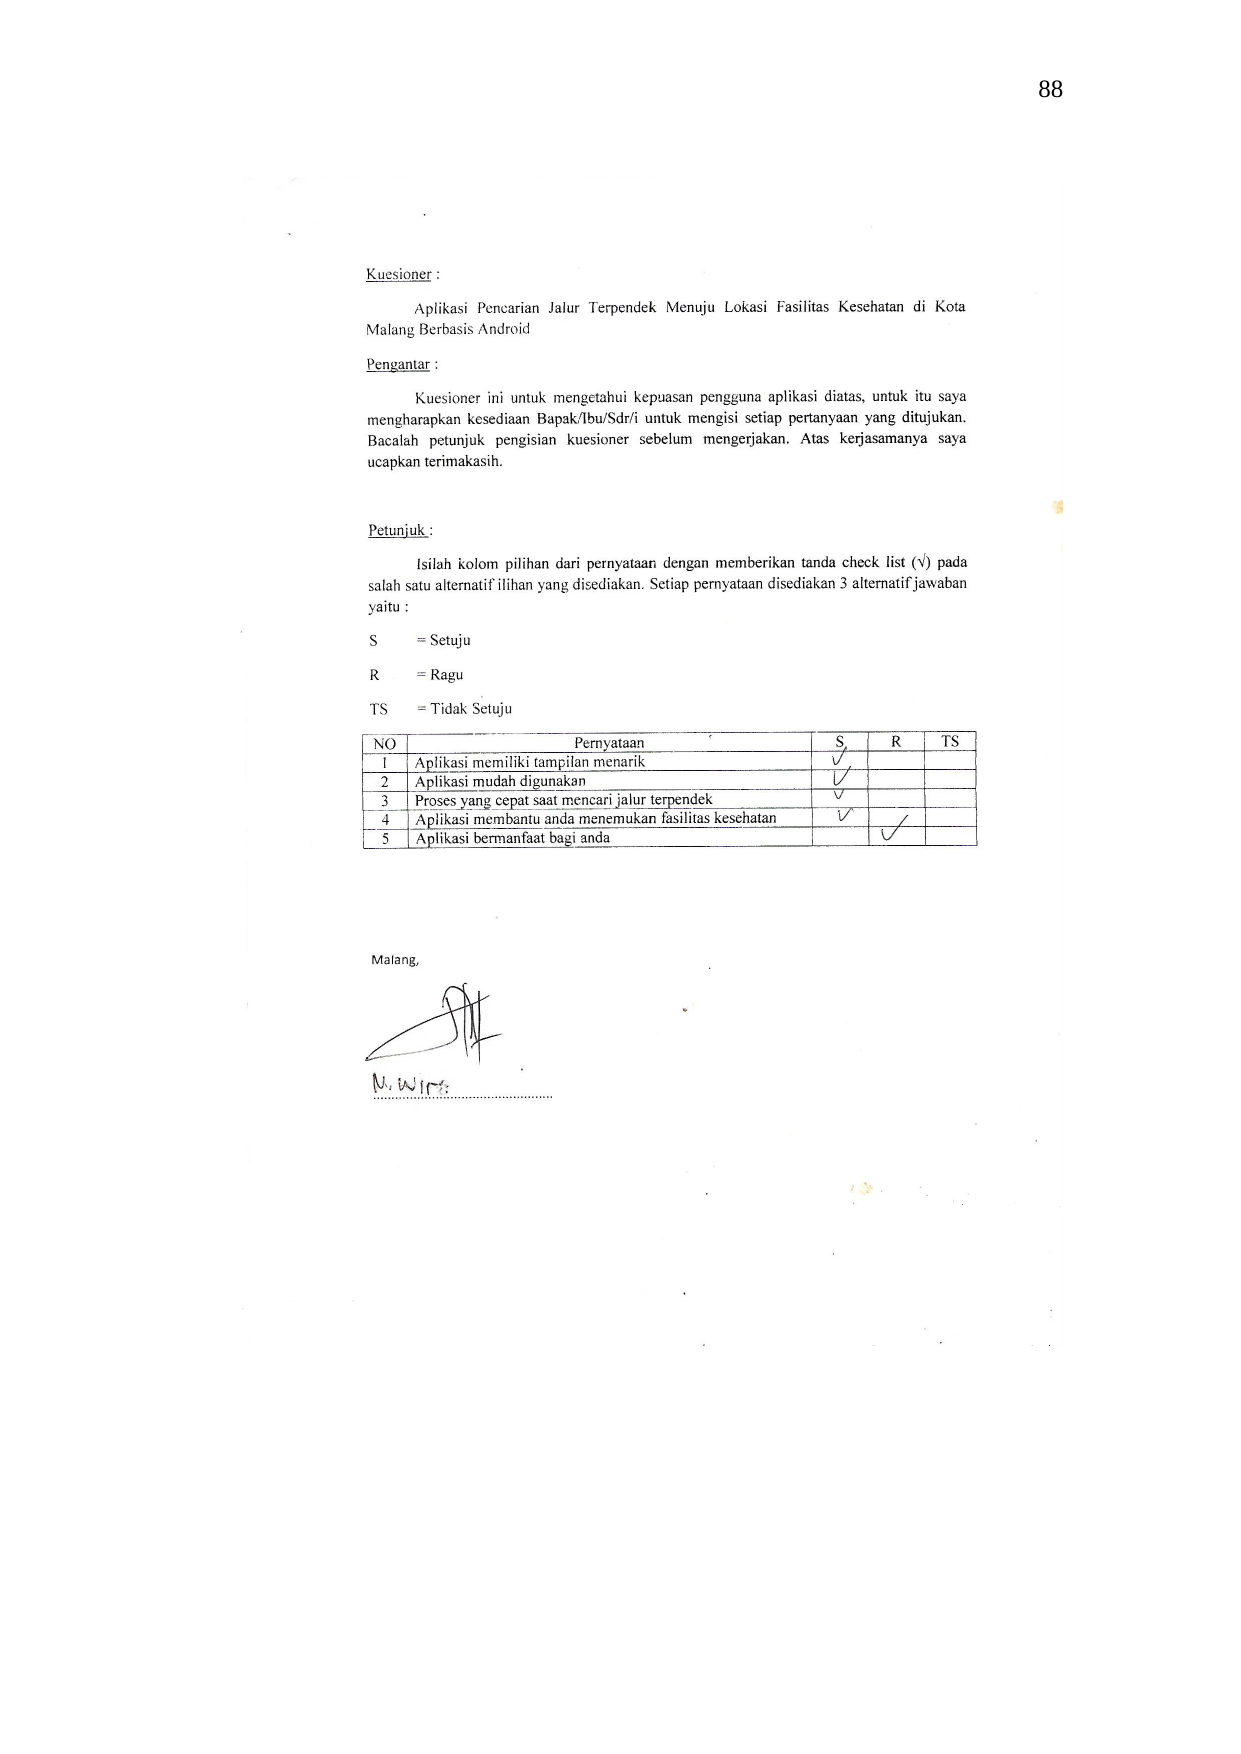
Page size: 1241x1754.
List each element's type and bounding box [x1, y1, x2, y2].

picture [236, 177, 1063, 1346]
